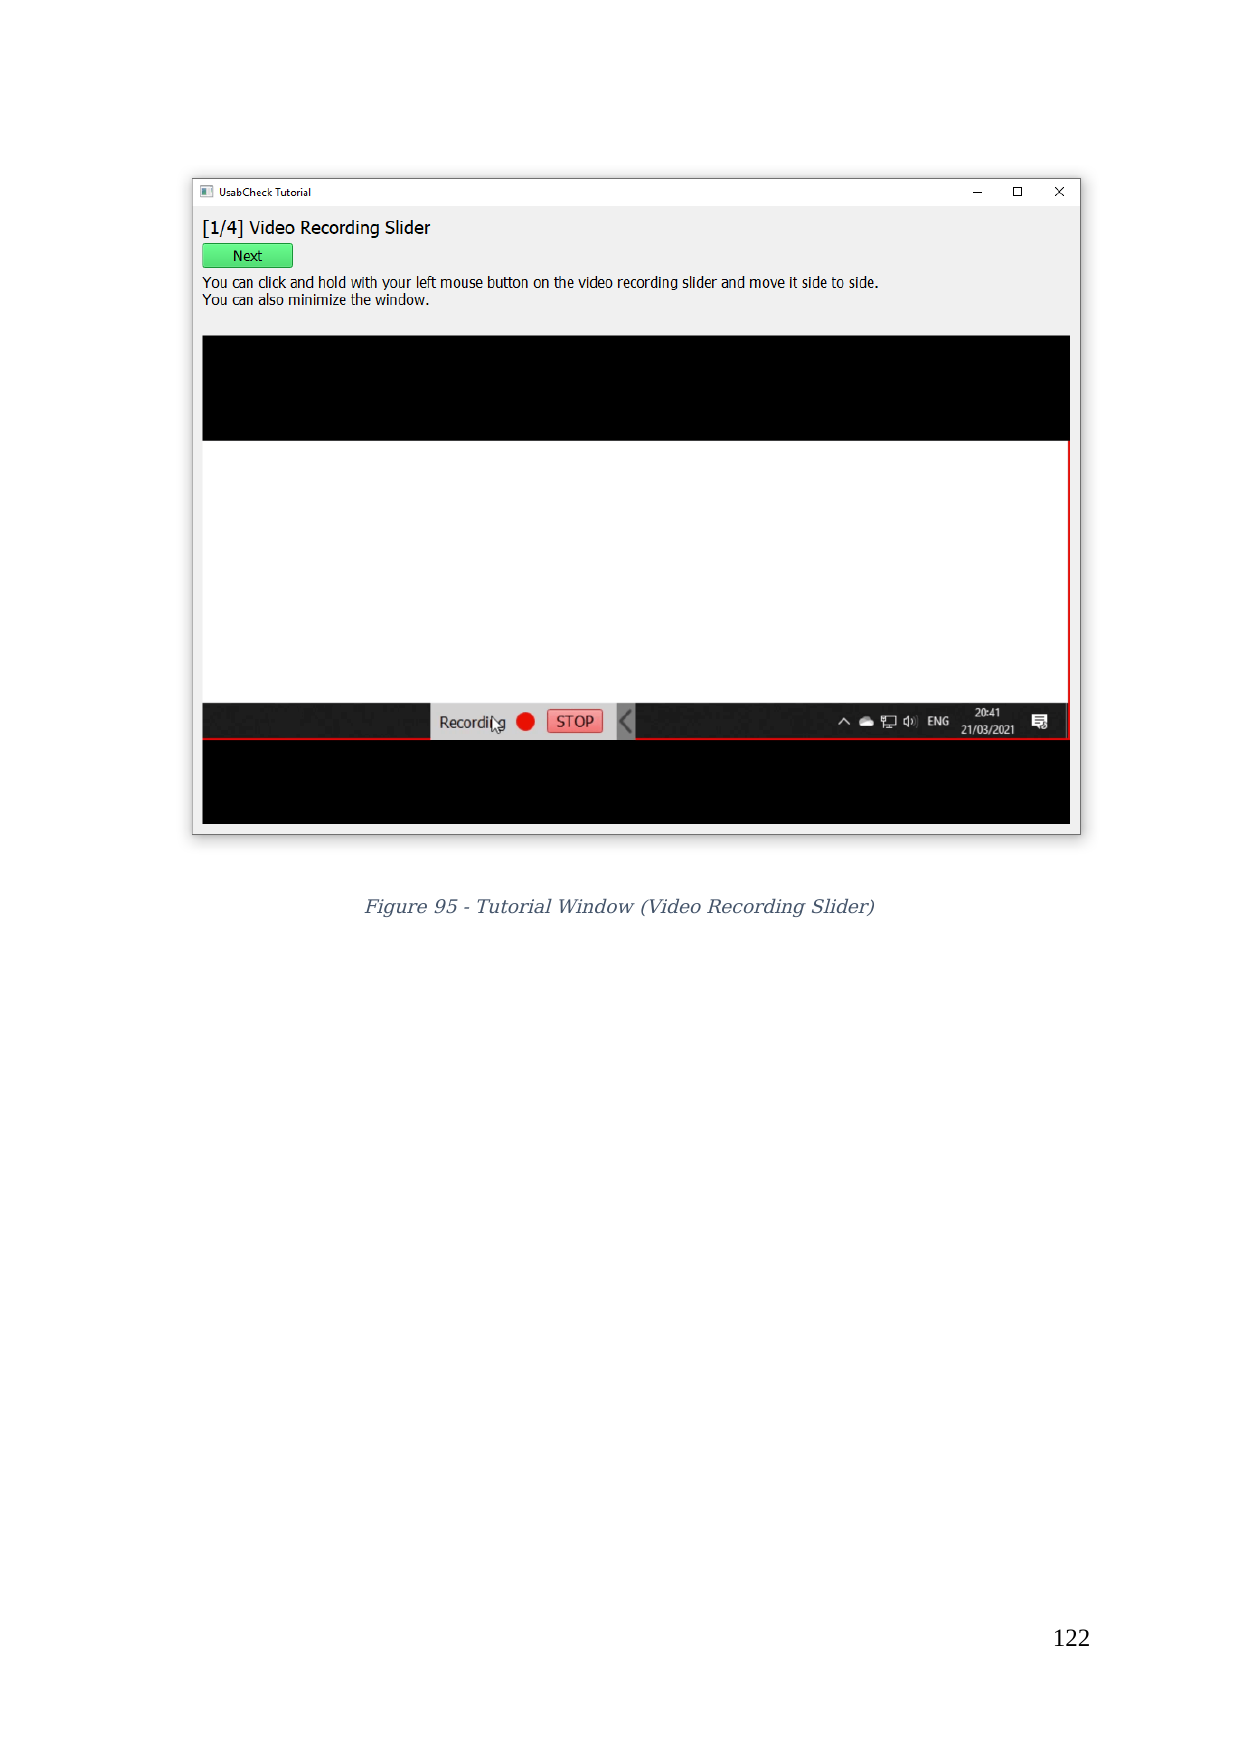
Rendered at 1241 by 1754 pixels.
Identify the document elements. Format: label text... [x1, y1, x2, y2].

text Figure 95 - Tutorial Window (Video Recording Slider) [150, 895, 1090, 917]
picture [173, 165, 1114, 858]
